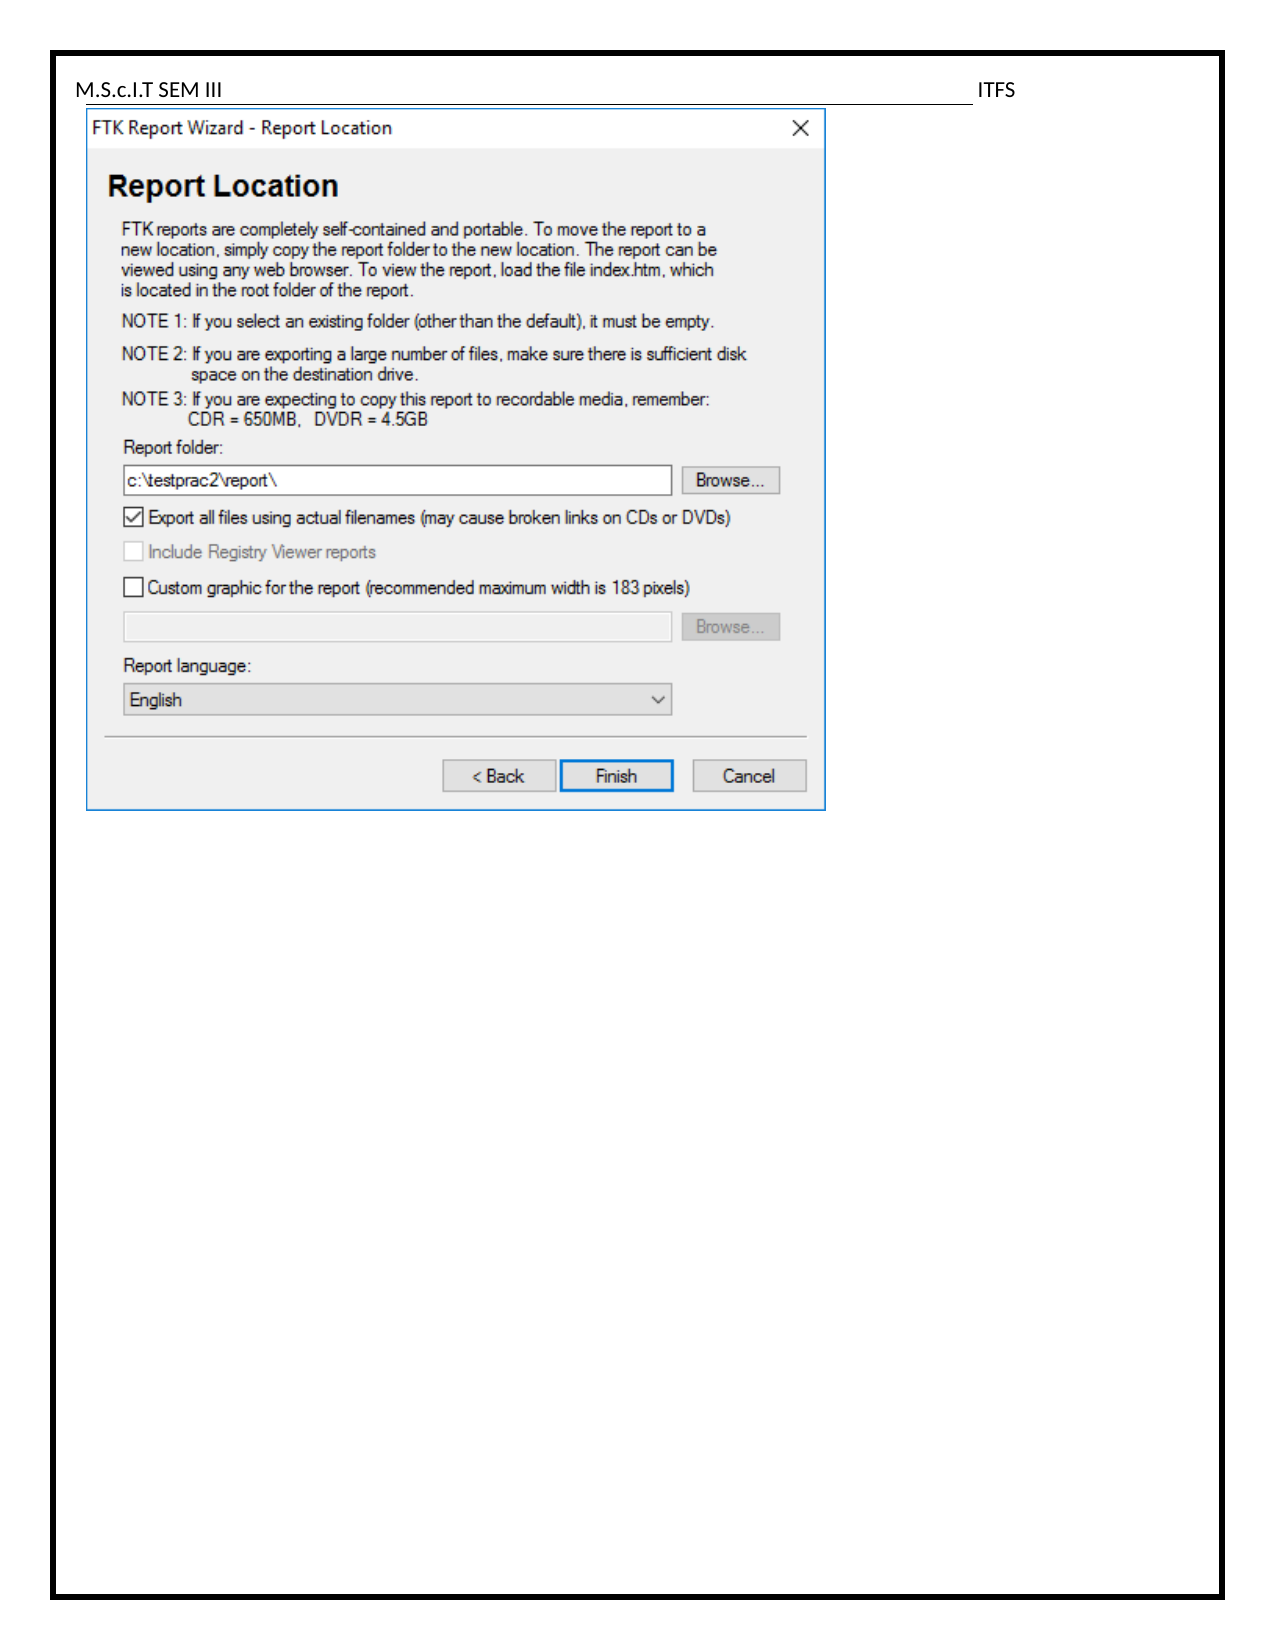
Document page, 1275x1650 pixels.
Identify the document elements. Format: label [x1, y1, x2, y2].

picture [86, 108, 826, 811]
